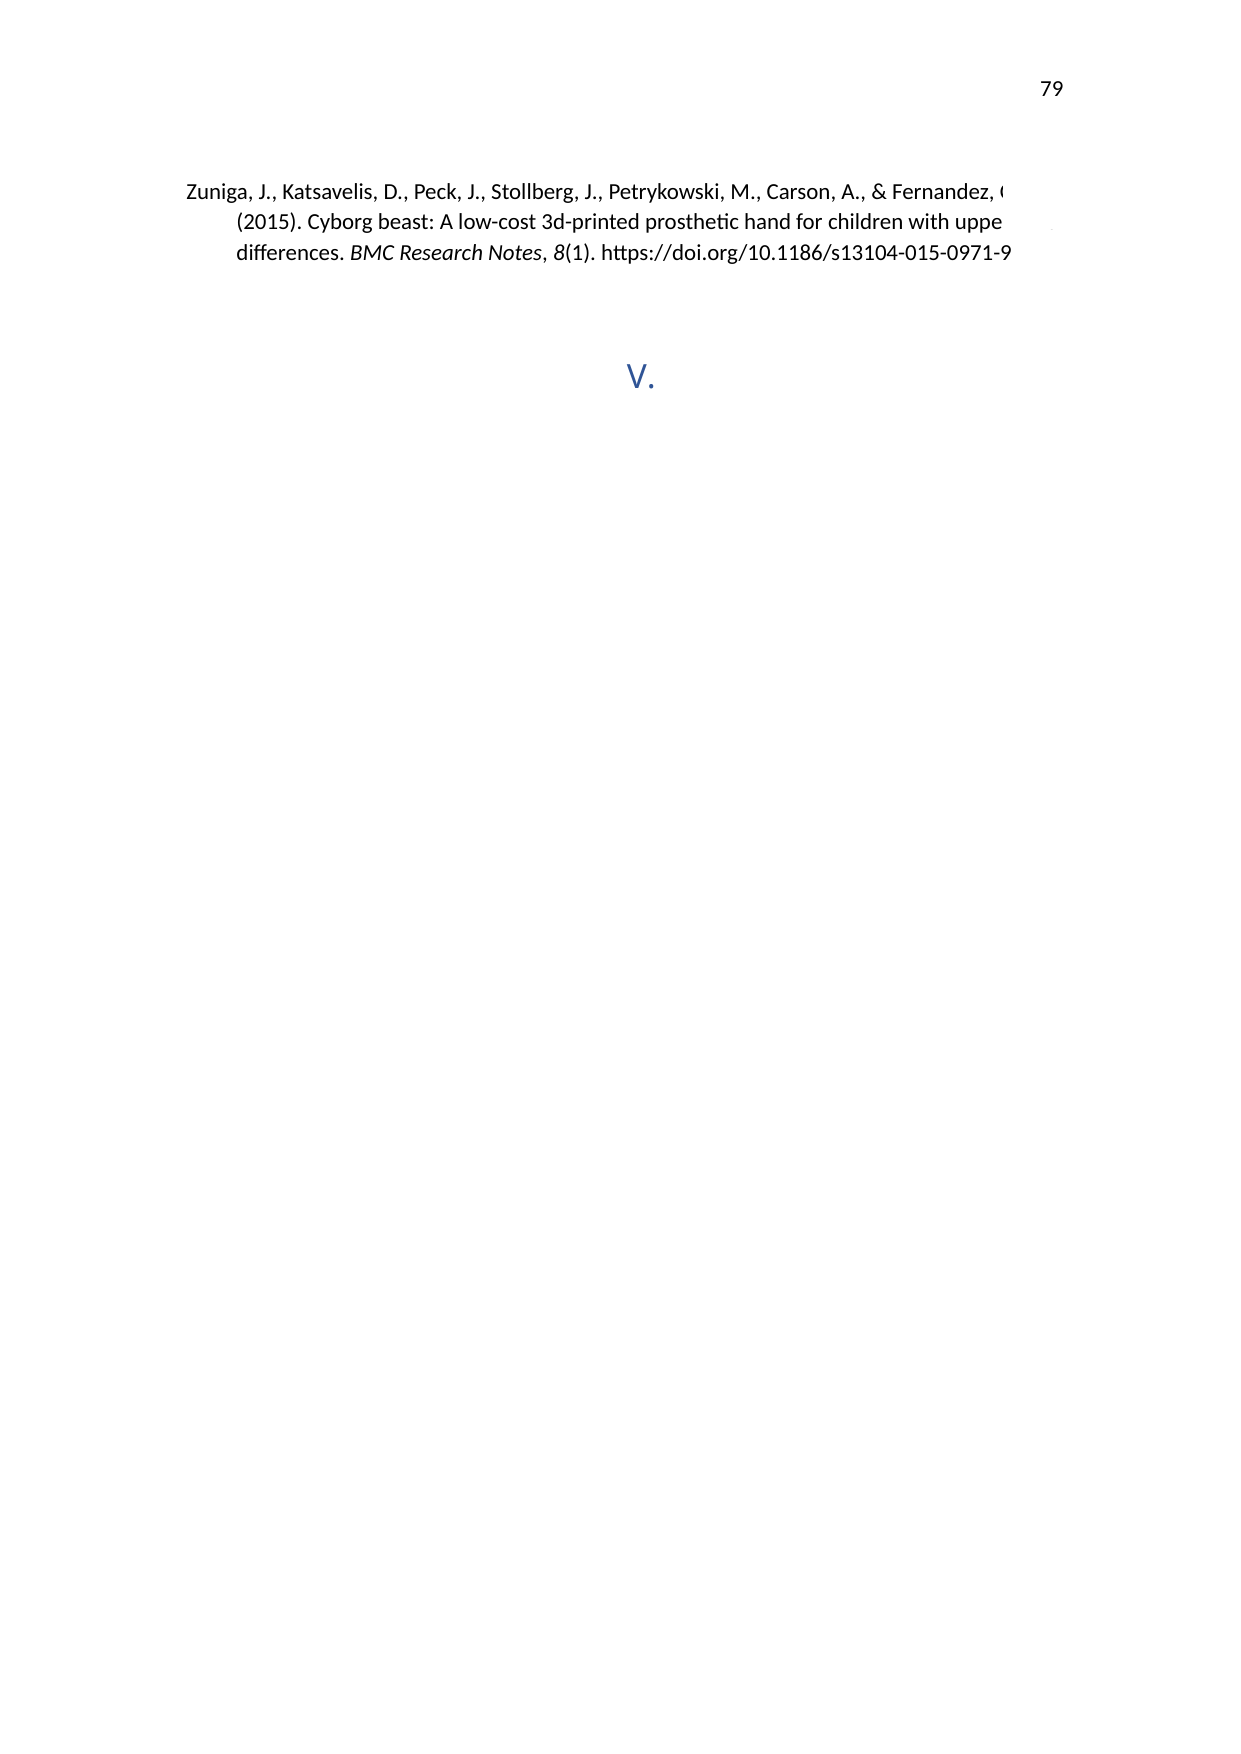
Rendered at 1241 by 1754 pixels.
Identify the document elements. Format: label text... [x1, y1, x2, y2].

text Zuniga, J., Katsavelis, D., Peck, J., Stollberg, J., Petrykowski, M., Carson, A., & Fernandez, C. (2015). Cyborg beast: A low-cost 3d-printed prosthetic hand for children with upper-limb differences. BMC Research Notes, 8(1). https://doi.org/10.1186/s13104-015-0971-9 [186, 177, 1063, 266]
